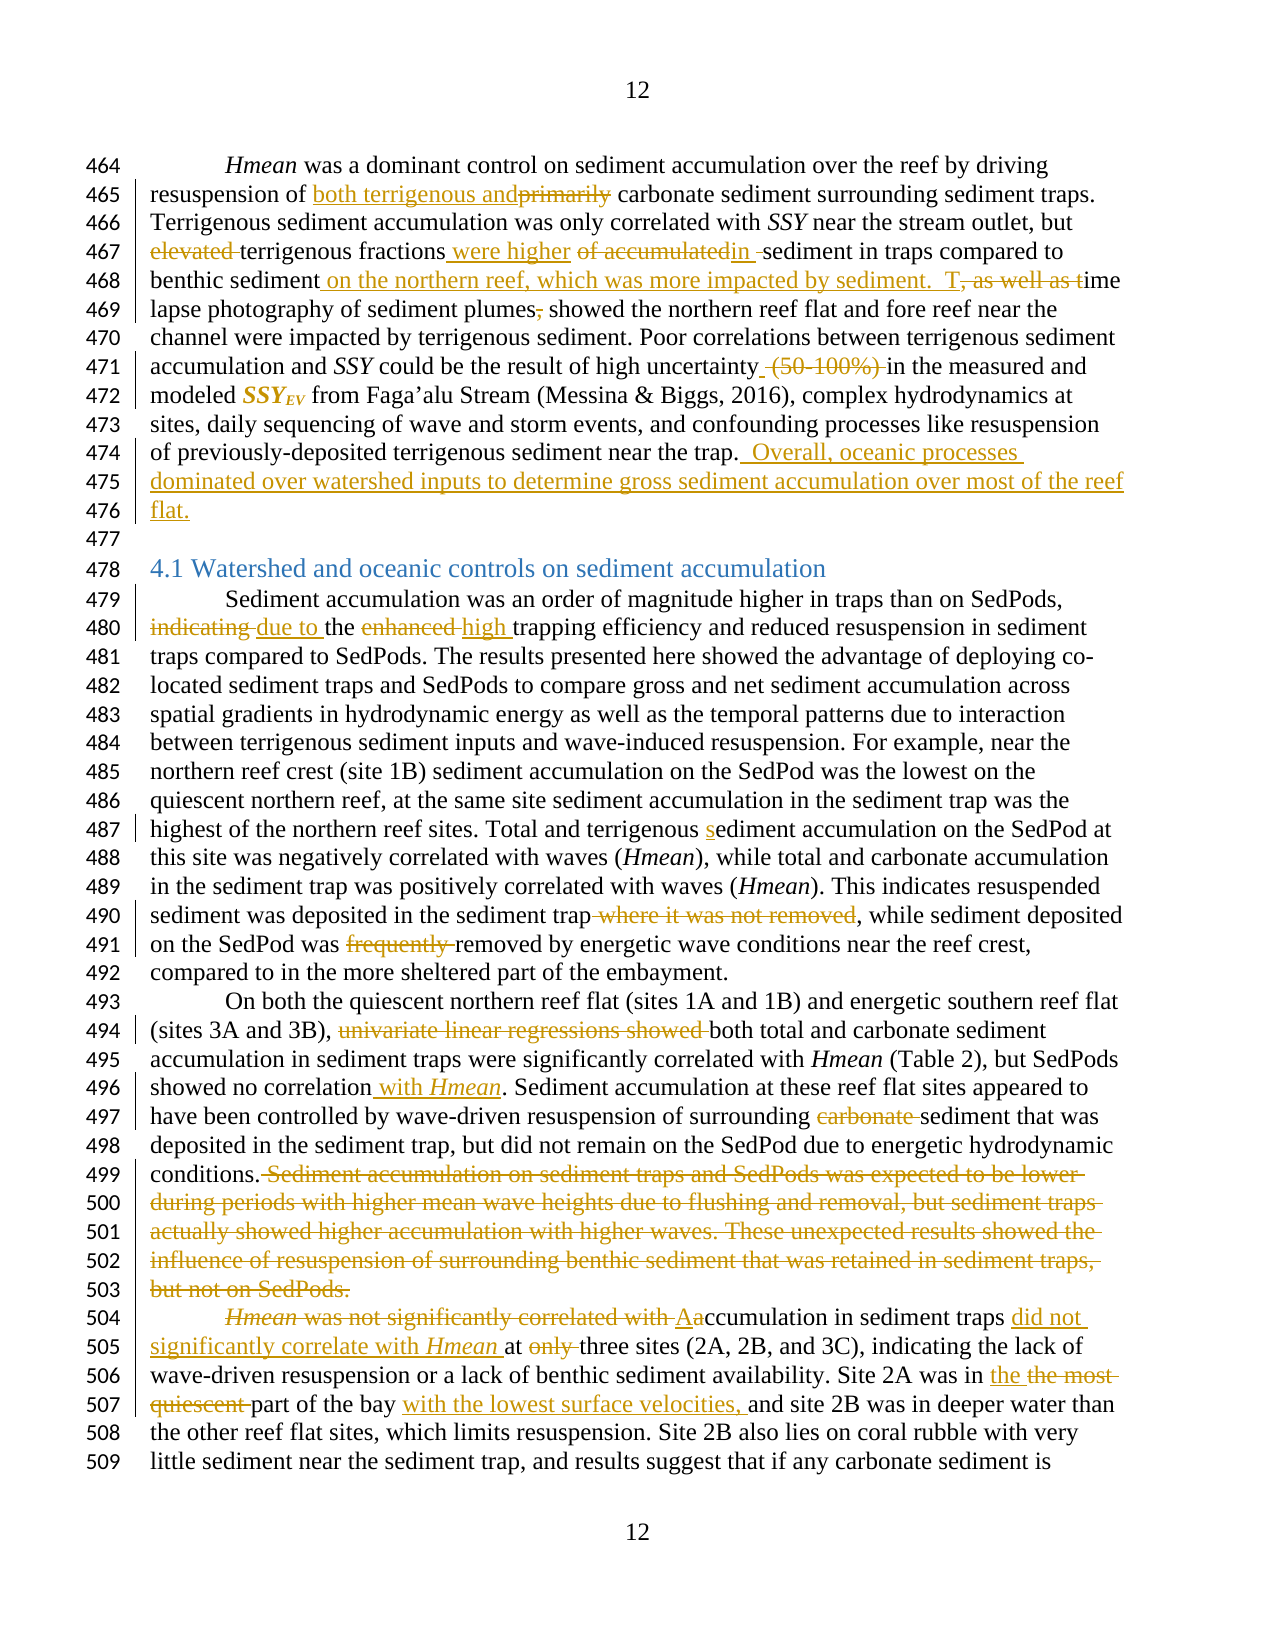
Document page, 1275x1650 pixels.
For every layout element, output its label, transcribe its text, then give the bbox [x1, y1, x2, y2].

text On both the quiescent northern reef flat (sites 1A and 1B) and energetic southern reef flat (sites 3A and 3B), both total and carbonate sediment accumulation in sediment traps were significantly correlated with Hmean (Table 2), but SedPods showed no correlation. Sediment accumulation at these reef flat sites appeared to have been controlled by wave-driven resuspension of surrounding sediment that was deposited in the sediment trap, but did not remain on the SedPod due to energetic hydrodynamic conditions. [150, 986, 1125, 1302]
subtitle 4.1 Watershed and oceanic controls on sediment accumulation [150, 552, 1125, 584]
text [150, 1302, 1125, 1475]
text Sediment accumulation was an order of magnitude higher in traps than on SedPods, the trapping efficiency and reduced resuspension in sediment traps compared to SedPods. The results presented here showed the advantage of deploying co-located sediment traps and SedPods to compare gross and net sediment accumulation across spatial gradients in hydrodynamic energy as well as the temporal patterns due to interaction between terrigenous sediment inputs and wave-induced resuspension. For example, near the northern reef crest (site 1B) sediment accumulation on the SedPod was the lowest on the quiescent northern reef, at the same site sediment accumulation in the sediment trap was the highest of the northern reef sites. Total and terrigenous ediment accumulation on the SedPod at this site was negatively correlated with waves (Hmean), while total and carbonate accumulation in the sediment trap was positively correlated with waves (Hmean). This indicates resuspended sediment was deposited in the sediment trap, while sediment deposited on the SedPod was removed by energetic wave conditions near the reef crest, compared to in the more sheltered part of the embayment. [150, 584, 1125, 986]
text Hmean was a dominant control on sediment accumulation over the reef by driving resuspension of carbonate sediment surrounding sediment traps. Terrigenous sediment accumulation was only correlated with SSY near the stream outlet, but terrigenous fractions sediment in traps compared to benthic sedimentime lapse photography of sediment plumes showed the northern reef flat and fore reef near the channel were impacted by terrigenous sediment. Poor correlations between terrigenous sediment accumulation and SSY could be the result of high uncertaintyin the measured and modeled SSYEV from Faga’alu Stream (Messina & Biggs, 2016), complex hydrodynamics at sites, daily sequencing of wave and storm events, and confounding processes like resuspension of previously-deposited terrigenous sediment near the trap. [150, 150, 1125, 524]
